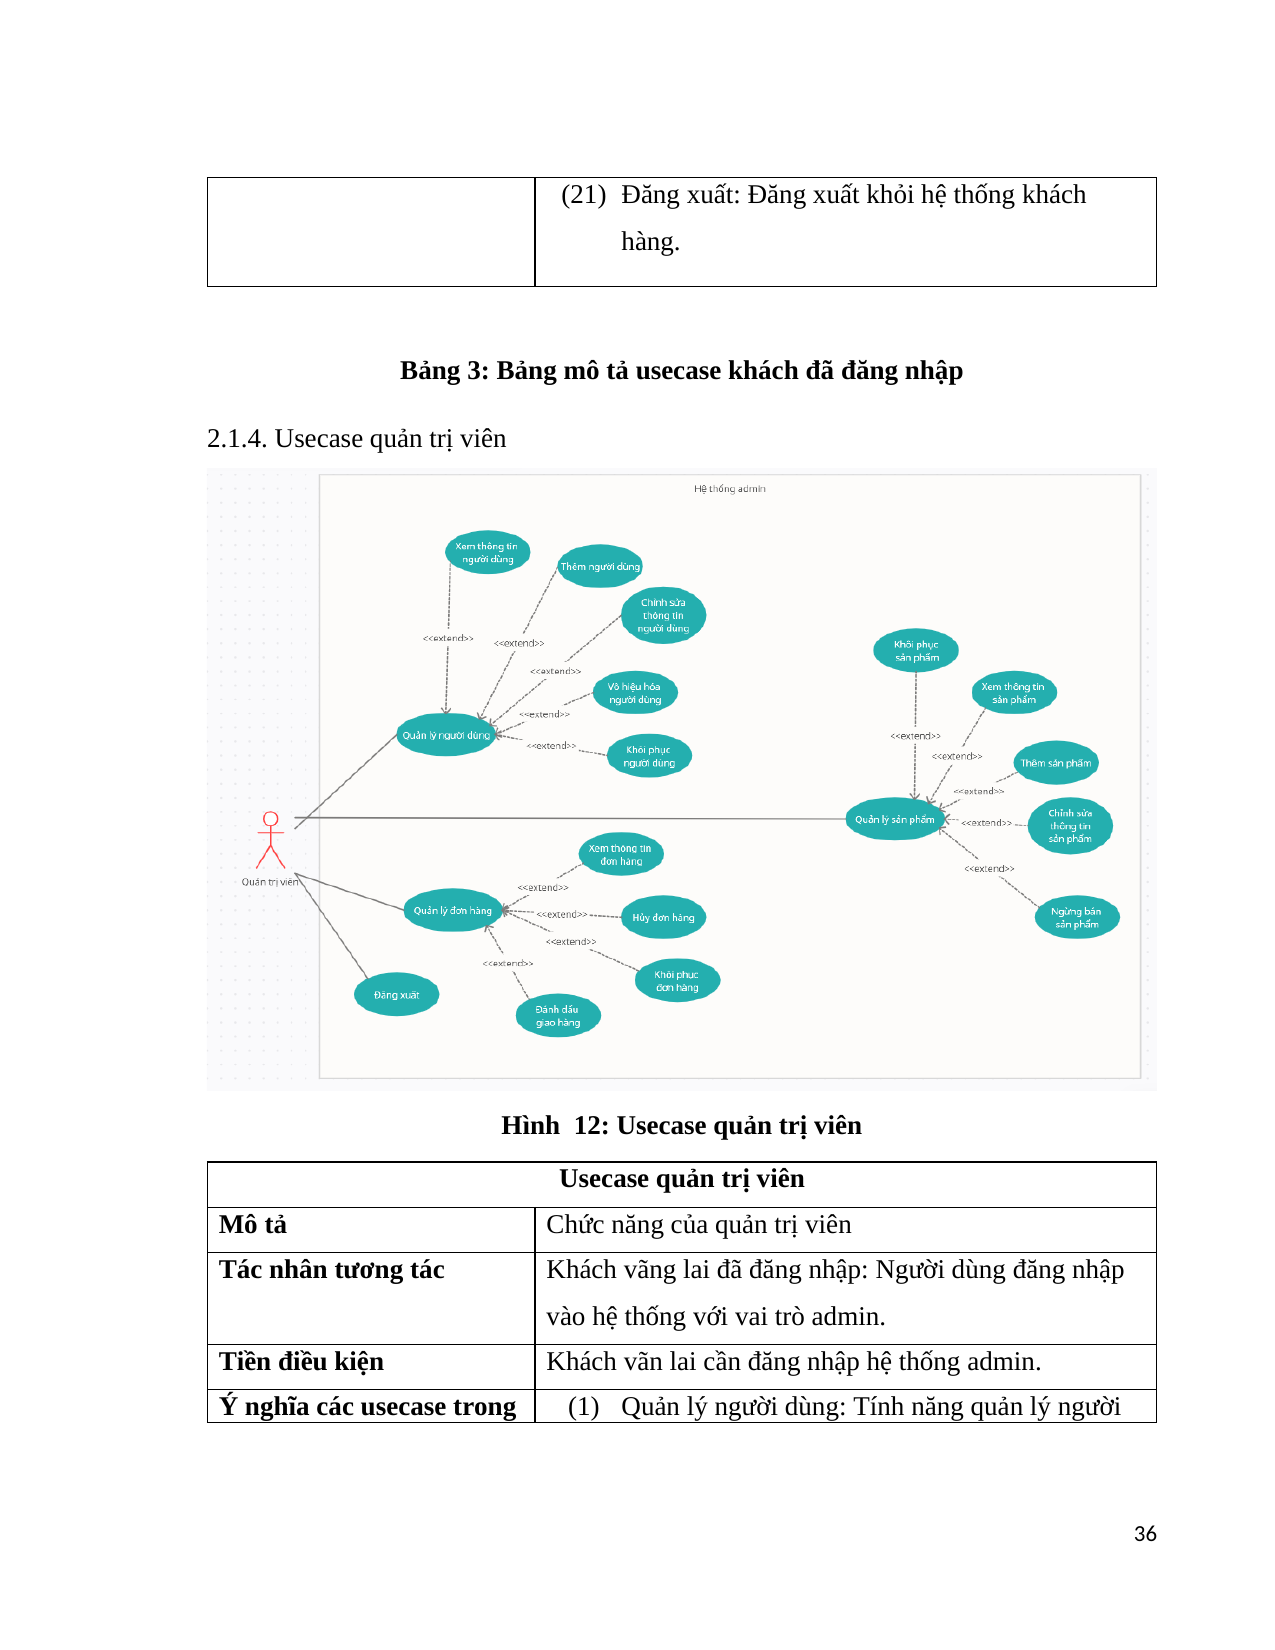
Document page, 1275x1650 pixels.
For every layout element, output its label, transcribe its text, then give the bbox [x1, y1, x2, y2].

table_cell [536, 178, 1156, 286]
table_header Usecase quản trị viên [208, 1163, 1156, 1207]
table_cell Khách vãn lai cần đăng nhập hệ thống admin. [536, 1345, 1156, 1389]
text Hình 12: Usecase quản trị viên [207, 1109, 1157, 1141]
picture [206, 468, 1157, 1091]
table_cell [208, 1390, 534, 1422]
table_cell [208, 178, 534, 286]
table_cell Chức năng của quản trị viên [536, 1208, 1156, 1252]
table_cell Mô tả [208, 1208, 534, 1252]
subtitle 2.1.4. Usecase quản trị viên [207, 422, 1157, 453]
table_cell Tác nhân tương tác [208, 1253, 534, 1344]
table_cell Khách vãng lai đã đăng nhập: Người dùng đăng nhập vào hệ thống với vai trò admin. [536, 1253, 1156, 1344]
text Bảng 3: Bảng mô tả usecase khách đã đăng nhập [207, 354, 1157, 386]
table_cell Tiền điều kiện [208, 1345, 534, 1389]
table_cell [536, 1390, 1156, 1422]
